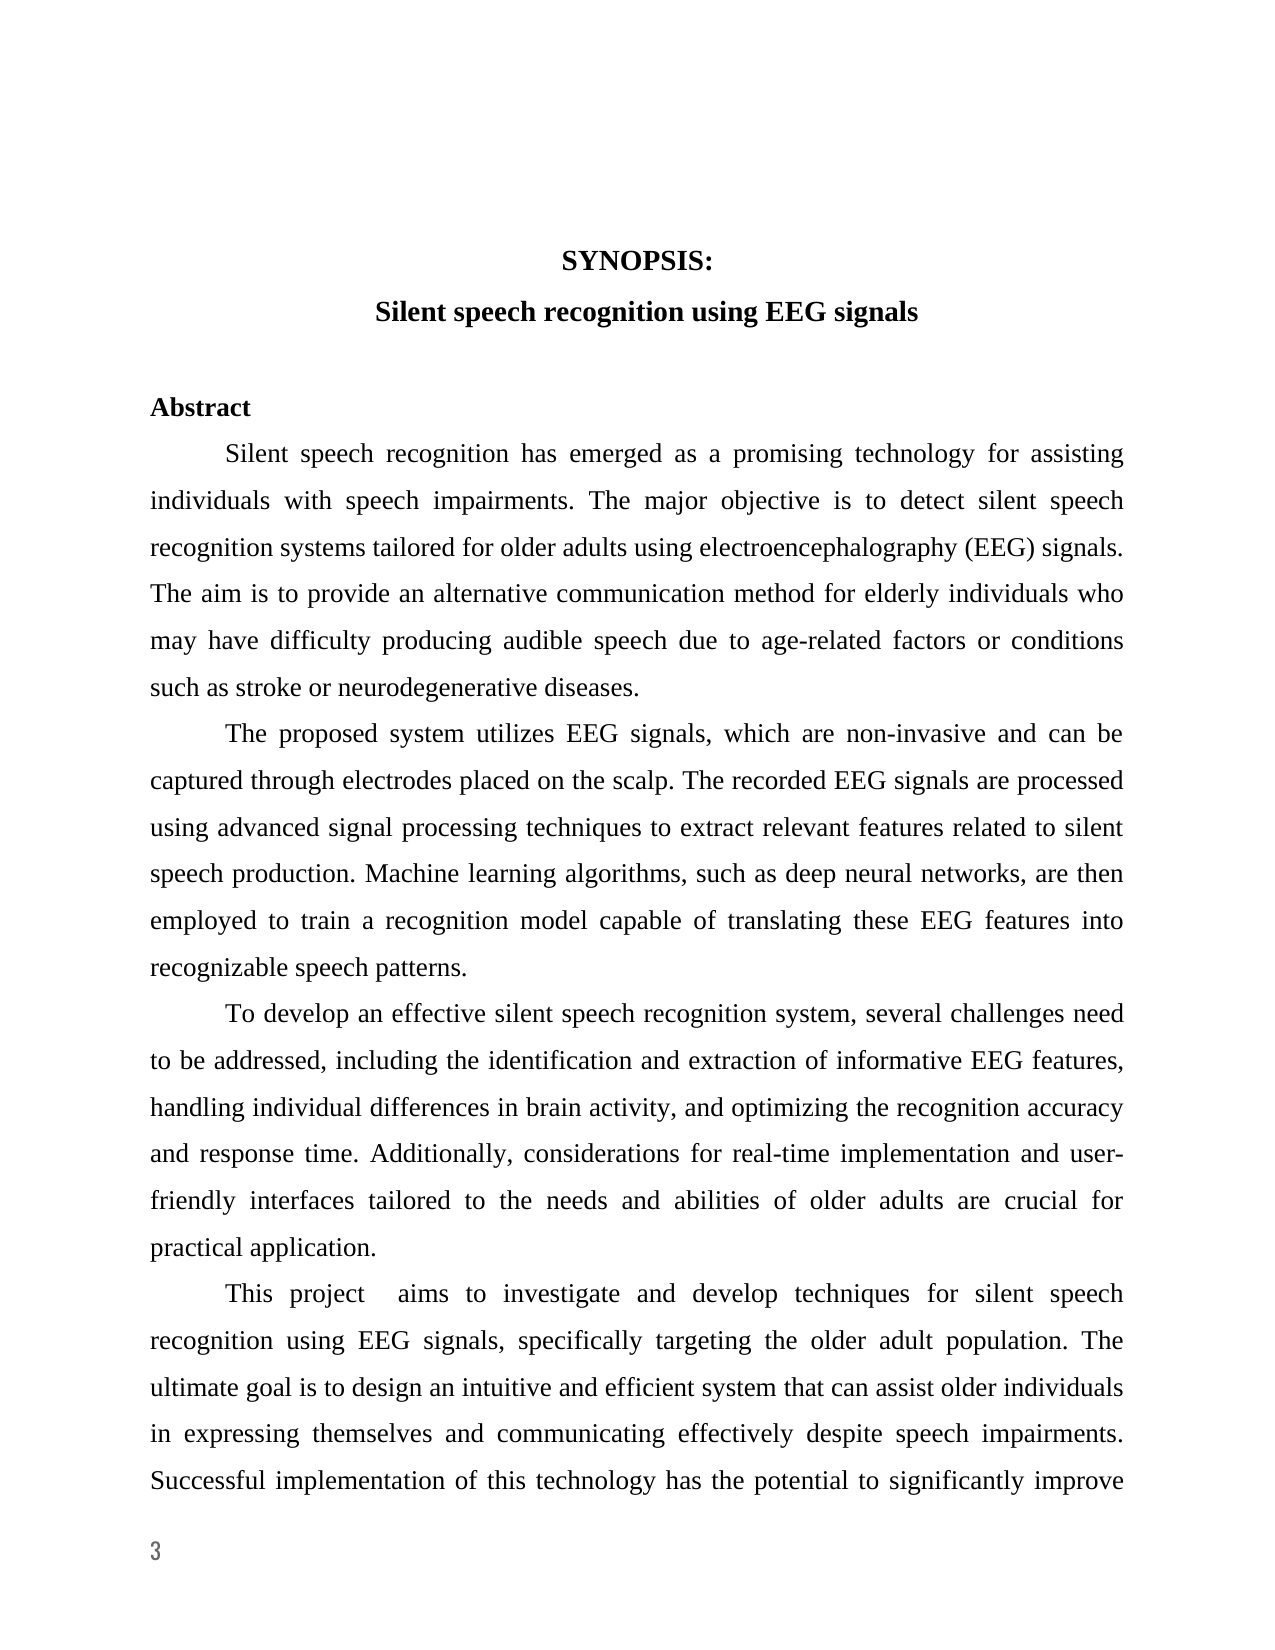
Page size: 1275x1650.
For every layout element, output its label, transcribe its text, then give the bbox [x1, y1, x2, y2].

text To develop an effective silent speech recognition system, several challenges need to be addressed, including the identification and extraction of informative EEG features, handling individual differences in brain activity, and optimizing the recognition accuracy and response time. Additionally, considerations for real-time implementation and user-friendly interfaces tailored to the needs and abilities of older adults are crucial for practical application. [150, 997, 1125, 1262]
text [150, 1277, 1125, 1495]
text Silent speech recognition using EEG signals [300, 294, 1125, 327]
text Silent speech recognition has emerged as a promising technology for assisting individuals with speech impairments. The major objective is to detect silent speech recognition systems tailored for older adults using electroencephalography (EEG) signals. The aim is to provide an alternative communication method for elderly individuals who may have difficulty producing audible speech due to age-related factors or conditions such as stroke or neurodegenerative diseases. [150, 437, 1125, 702]
text The proposed system utilizes EEG signals, which are non-invasive and can be captured through electrodes placed on the scalp. The recorded EEG signals are processed using advanced signal processing techniques to extract relevant features related to silent speech production. Machine learning algorithms, such as deep neural networks, are then employed to train a recognition model capable of translating these EEG features into recognizable speech patterns. [150, 717, 1125, 982]
text Abstract [150, 391, 1125, 422]
text SYNOPSIS: [150, 243, 1125, 277]
